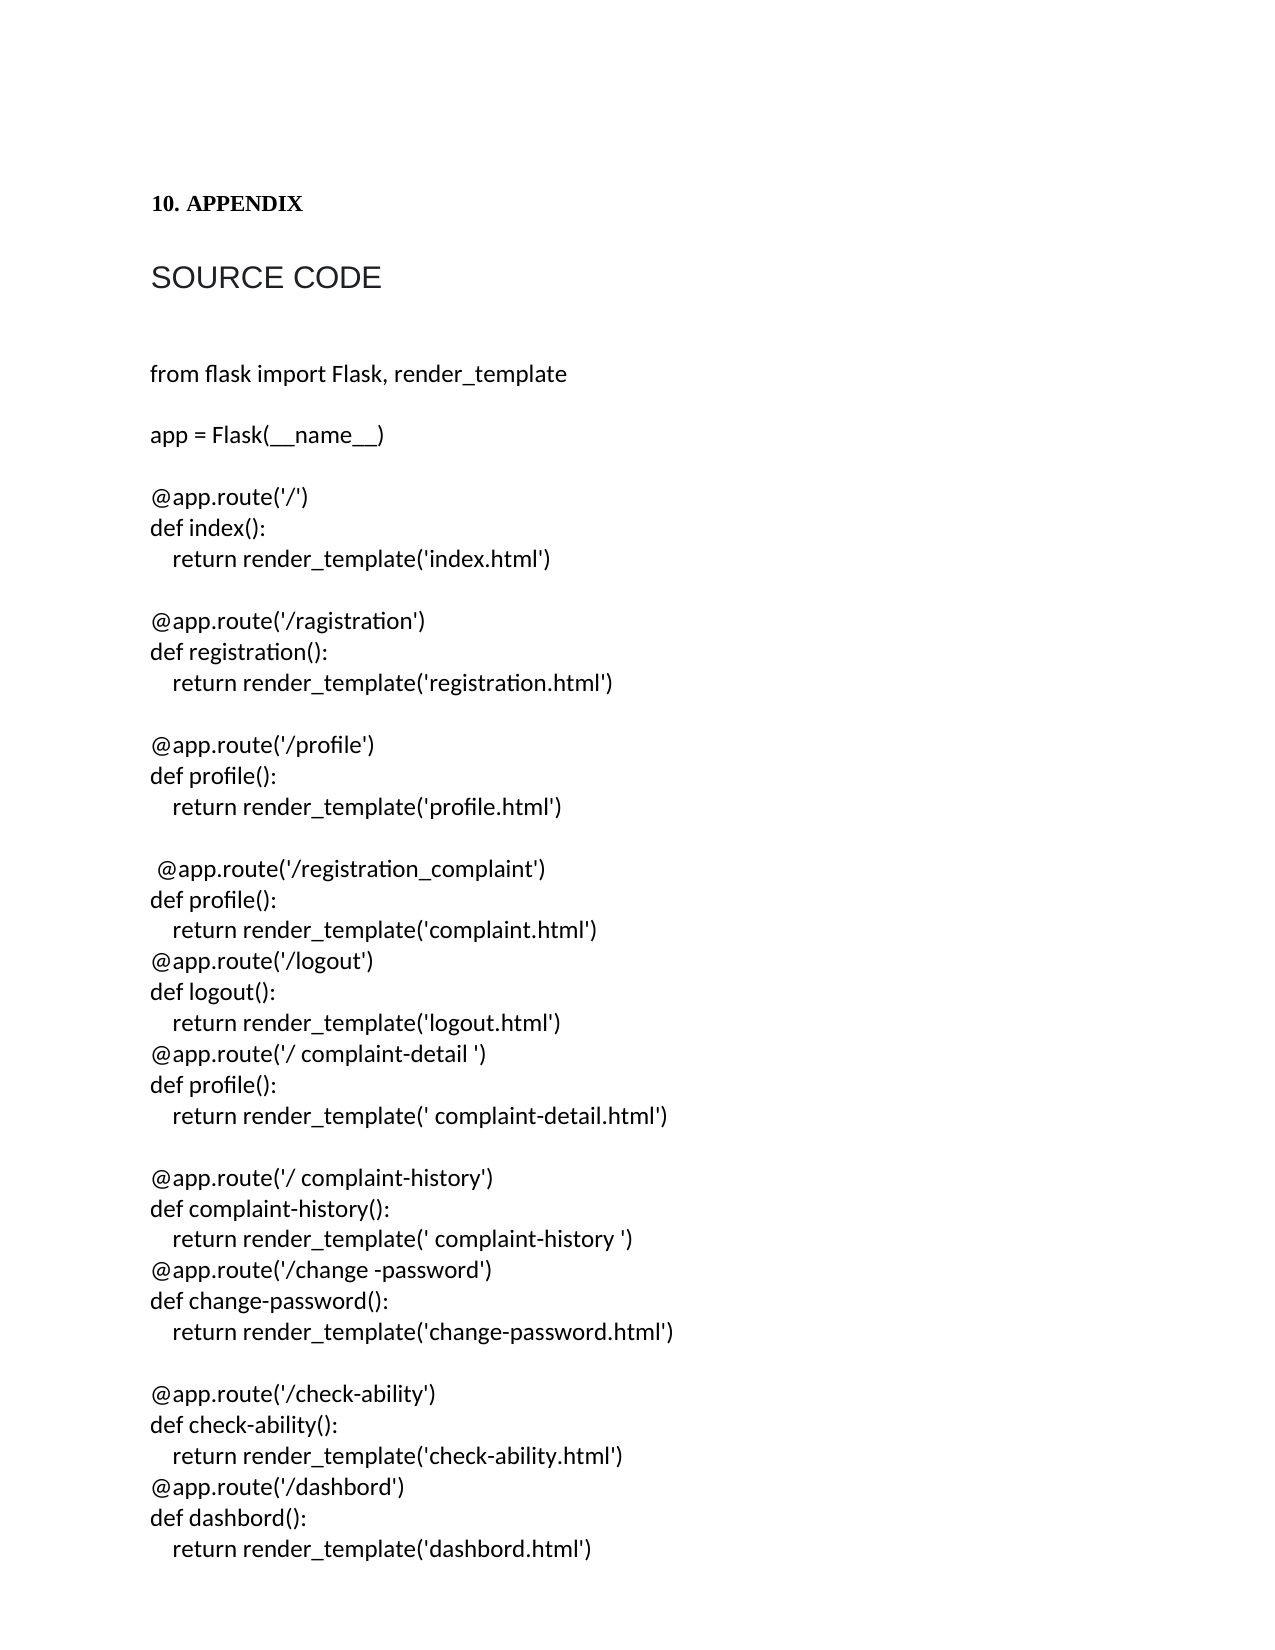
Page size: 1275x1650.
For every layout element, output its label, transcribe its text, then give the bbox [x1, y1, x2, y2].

text return render_template('check-ability.html') [150, 1440, 1275, 1471]
text def profile(): [150, 1069, 1275, 1099]
text def dashbord(): [150, 1502, 1275, 1533]
text def change-password(): [150, 1286, 1275, 1316]
text def complaint-history(): [150, 1193, 1275, 1223]
text @app.route('/ complaint-history') [150, 1162, 1275, 1192]
text @app.route('/change -password') [150, 1254, 1275, 1285]
text return render_template('complaint.html') @app.route('/logout') [150, 915, 1275, 976]
text @app.route('/') [150, 482, 1275, 512]
text @app.route('/registration_complaint') [150, 853, 1275, 883]
text return render_template('registration.html') [150, 667, 1275, 698]
text return render_template(' complaint-detail.html') [150, 1100, 1275, 1130]
text @app.route('/ complaint-detail ') [150, 1038, 1275, 1068]
text @app.route('/ragistration') [150, 605, 1275, 636]
text @app.route('/profile') [150, 729, 1275, 759]
text return render_template(' complaint-history ') [150, 1224, 1275, 1254]
text def check-ability(): [150, 1409, 1275, 1440]
text from flask import Flask, render_template [150, 358, 1275, 388]
text @app.route('/check-ability') [150, 1378, 1275, 1409]
text def profile(): [150, 760, 1275, 791]
text def profile(): [150, 884, 1275, 914]
text def logout(): [150, 976, 1275, 1007]
text def index(): [150, 512, 1275, 543]
subtitle SOURCE CODE [151, 259, 1275, 296]
text app = Flask(__name__) [150, 420, 1275, 450]
text return render_template('logout.html') [150, 1007, 1275, 1038]
list APPENDIX [151, 189, 1275, 216]
text def registration(): [150, 636, 1275, 667]
text return render_template('dashbord.html') [150, 1533, 1275, 1563]
text @app.route('/dashbord') [150, 1471, 1275, 1502]
text return render_template('profile.html') [150, 791, 1275, 821]
text return render_template('index.html') [150, 543, 1275, 574]
text return render_template('change-password.html') [150, 1316, 1275, 1347]
